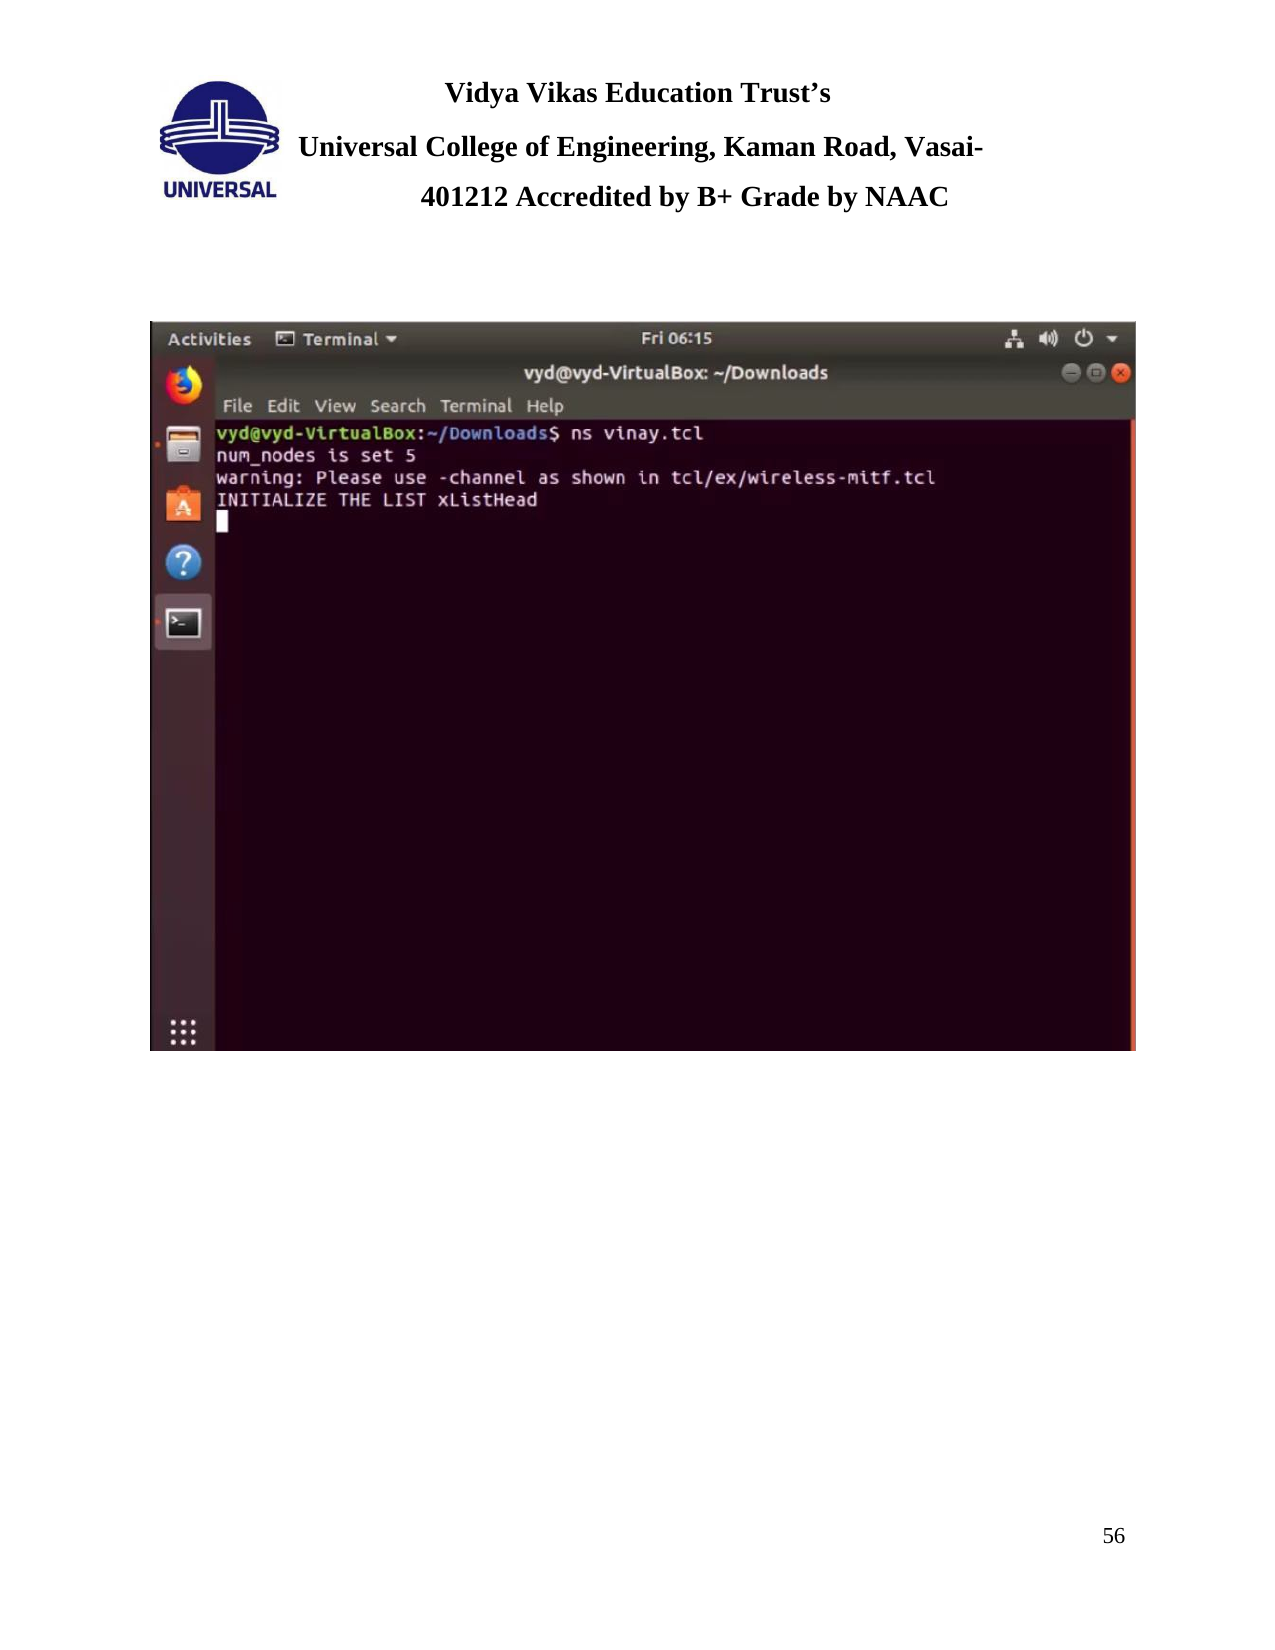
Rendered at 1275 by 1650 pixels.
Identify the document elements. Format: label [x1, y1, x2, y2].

picture [150, 321, 1136, 1051]
picture [159, 75, 285, 200]
